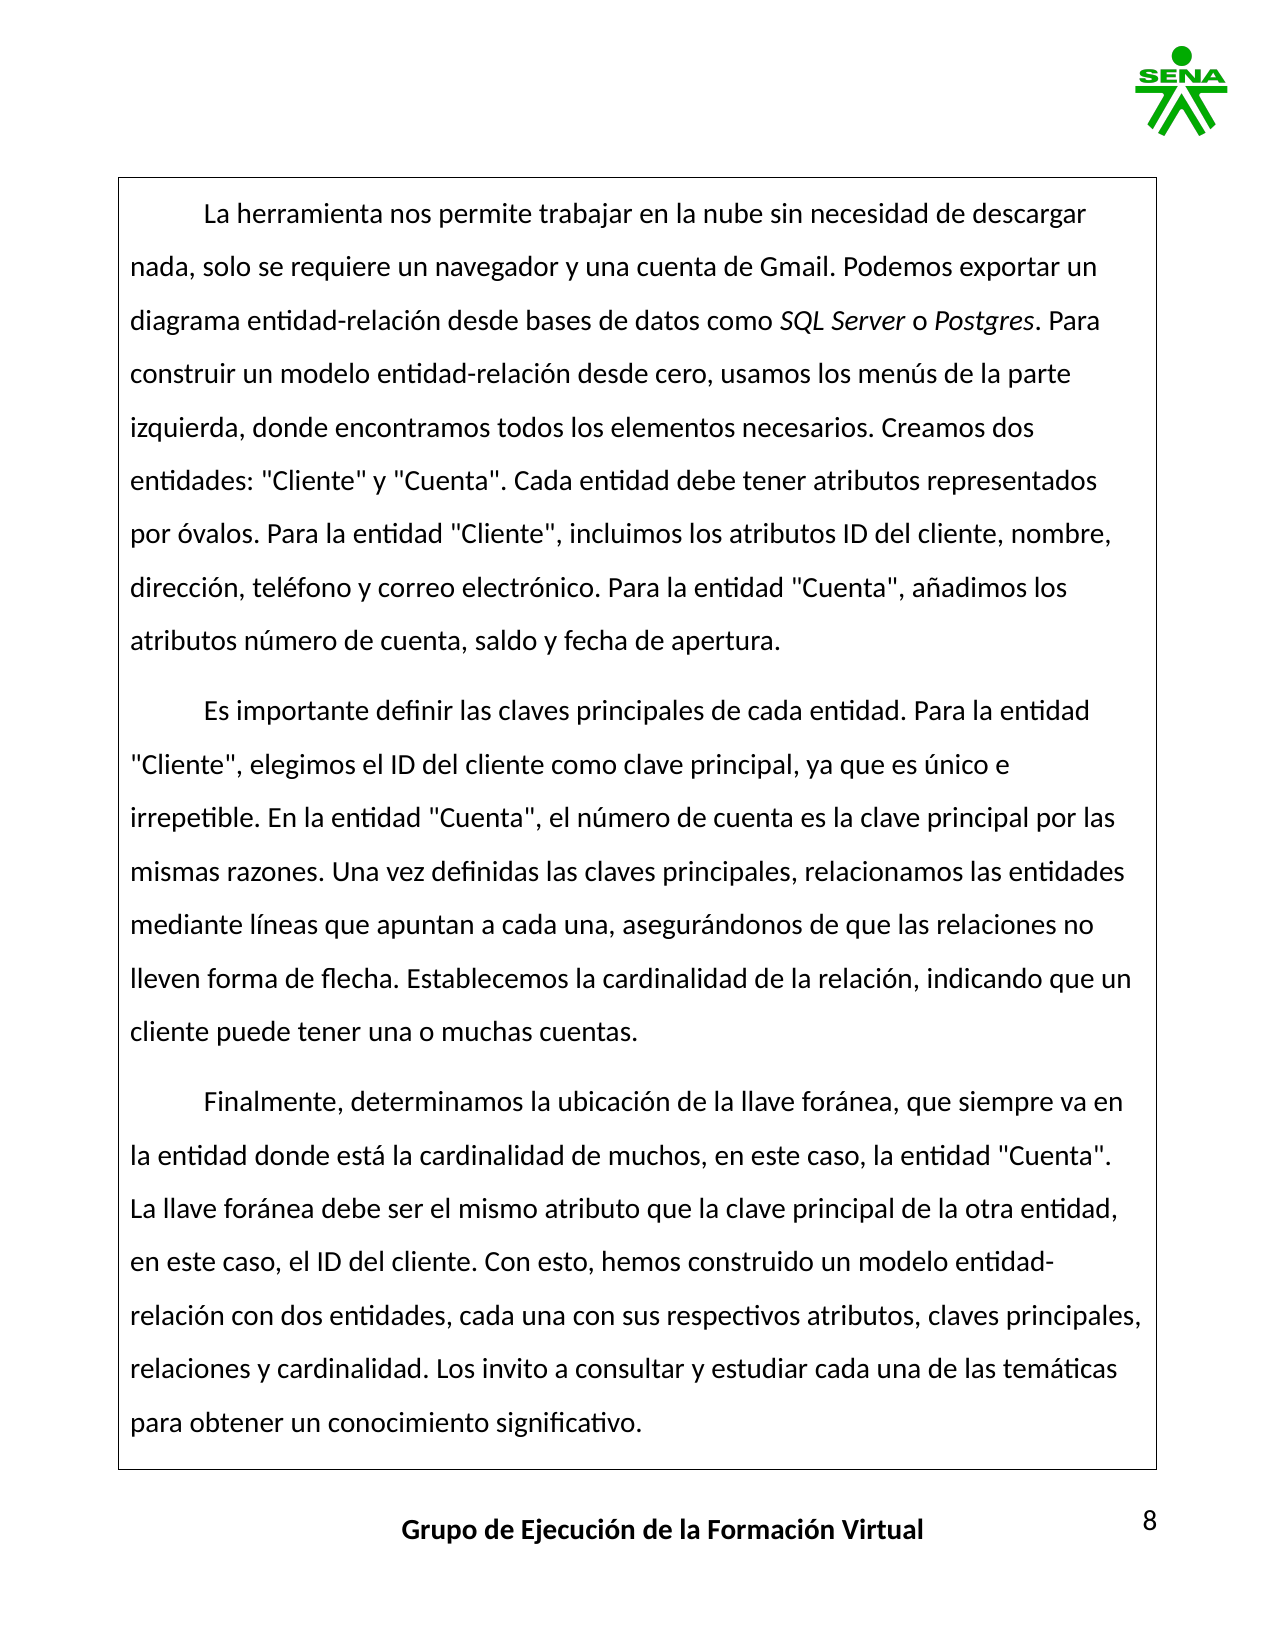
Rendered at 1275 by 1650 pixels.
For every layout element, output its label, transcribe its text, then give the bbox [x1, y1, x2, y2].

picture [1135, 46, 1228, 136]
